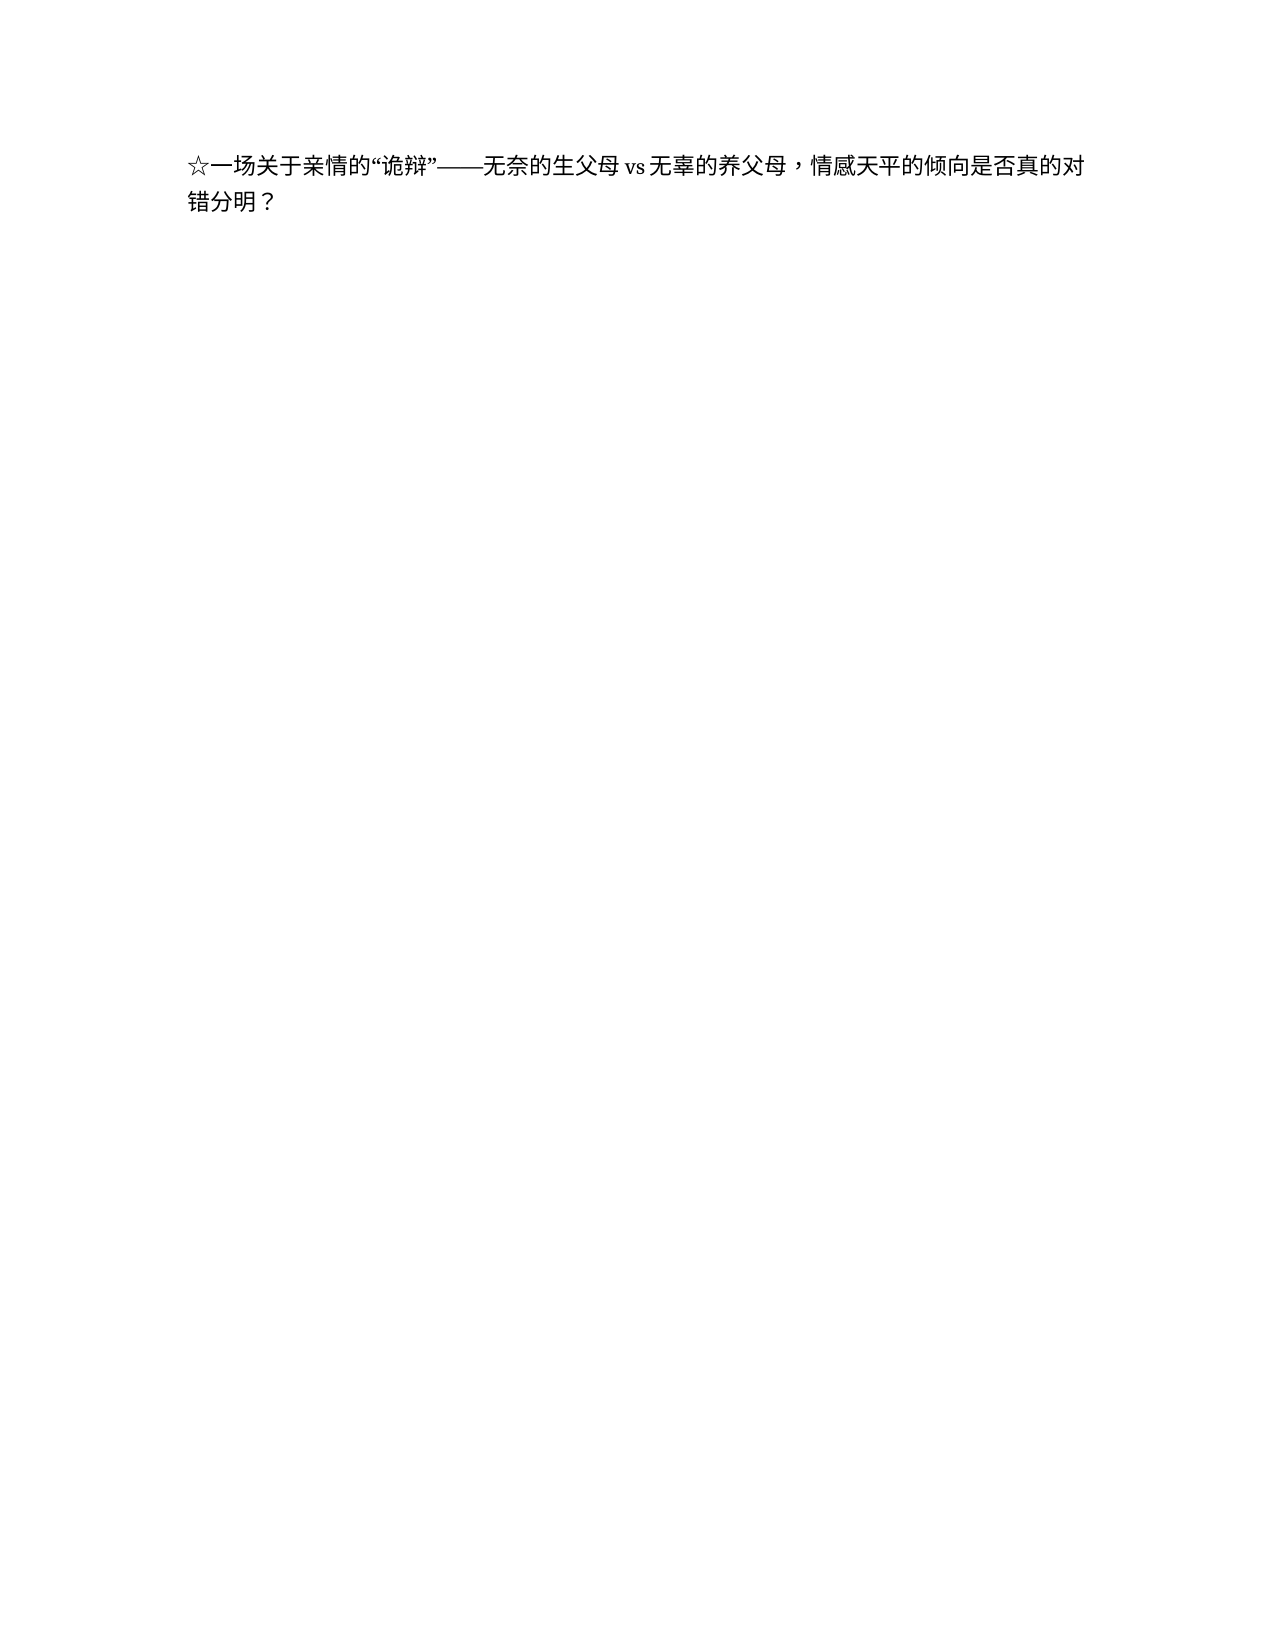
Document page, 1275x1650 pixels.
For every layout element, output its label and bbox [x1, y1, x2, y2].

text [187, 150, 1087, 217]
